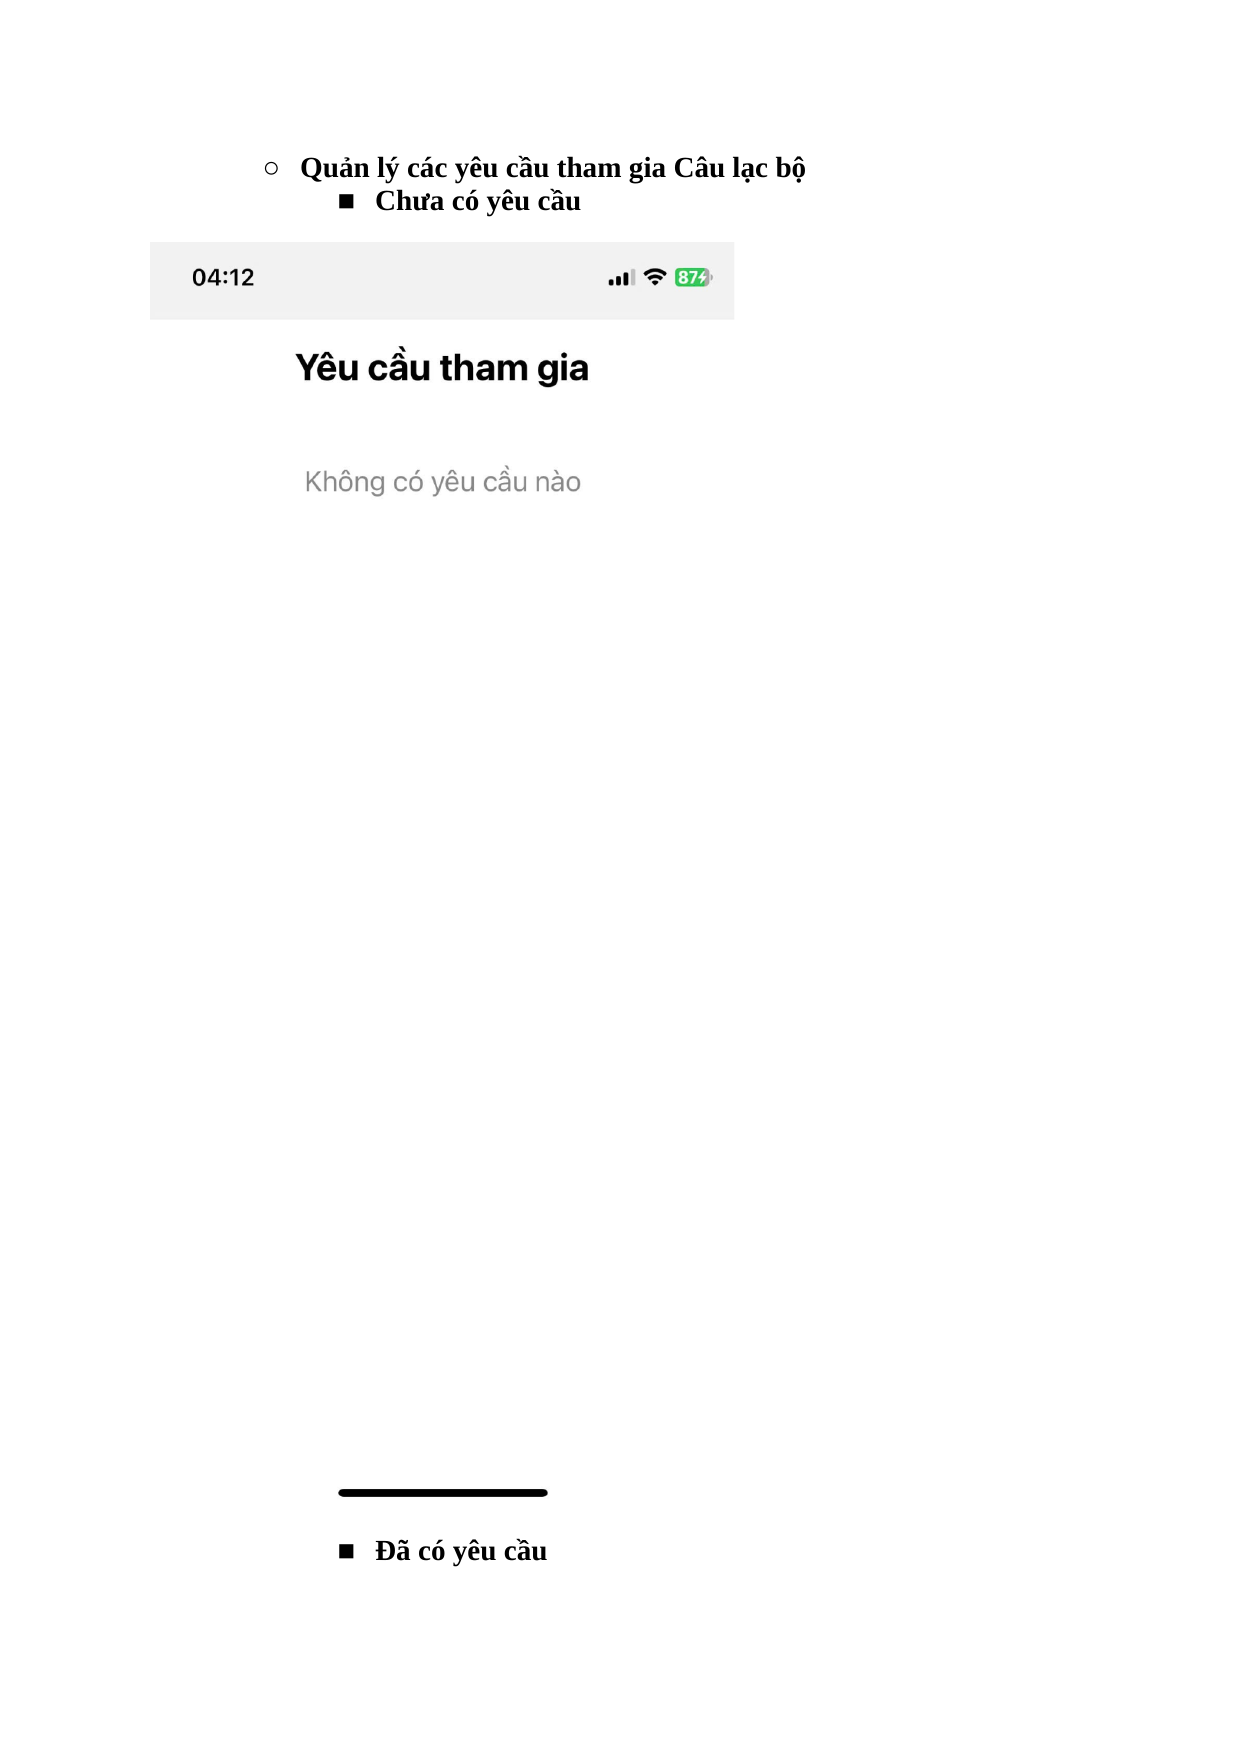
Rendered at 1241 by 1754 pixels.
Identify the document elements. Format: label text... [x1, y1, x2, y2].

list Đã có yêu cầu [337, 1533, 1090, 1567]
list Chưa có yêu cầu [337, 183, 1090, 217]
picture [150, 242, 735, 1509]
list Quản lý các yêu cầu tham gia Câu lạc bộ [262, 150, 1090, 183]
